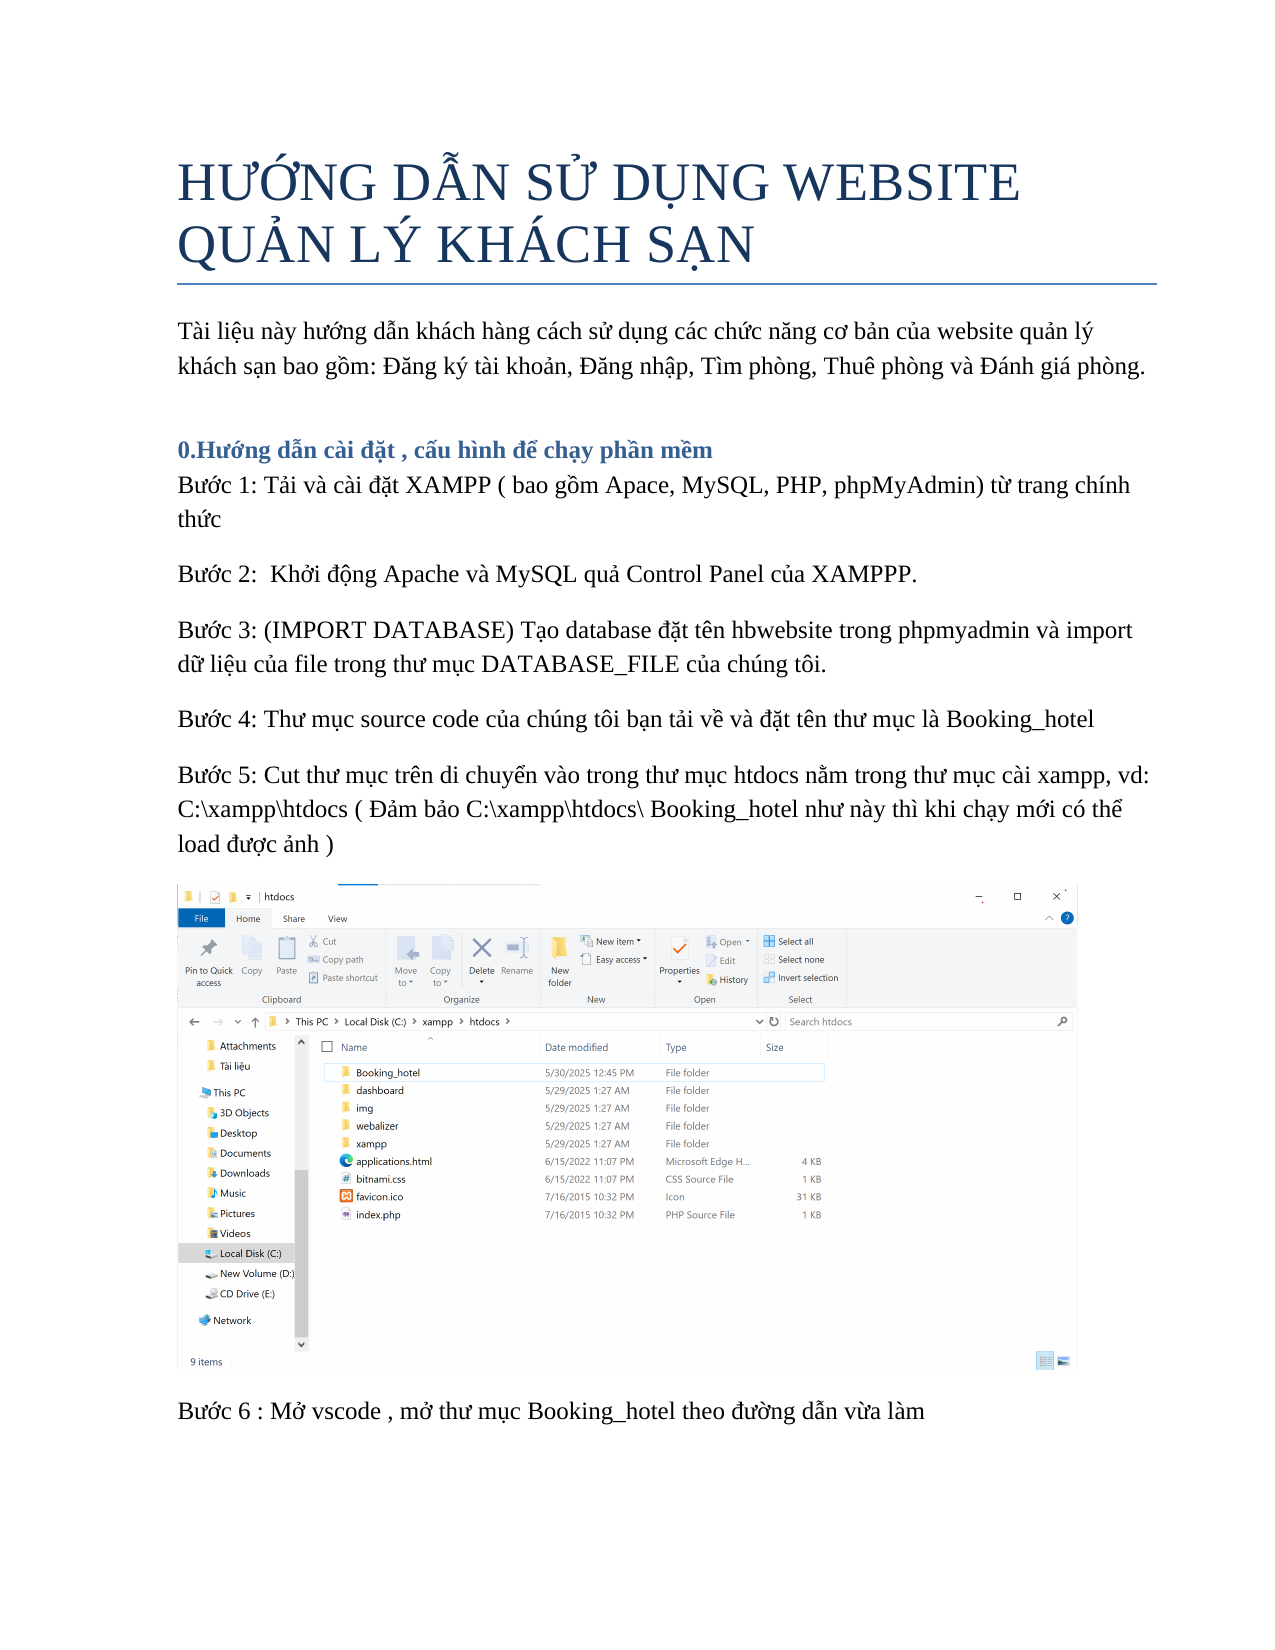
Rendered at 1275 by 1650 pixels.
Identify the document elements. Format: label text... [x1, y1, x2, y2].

text Bước 6 : Mở vscode , mở thư mục Booking_hotel theo đường dẫn vừa làm [177, 1396, 1157, 1425]
text Bước 5: Cut thư mục trên di chuyển vào trong thư mục htdocs nằm trong thư mục cài xampp, vd: C:\xampp\htdocs ( Đảm bảo C:\xampp\htdocs\ Booking_hotel như này thì khi chạy mới có thể load được ảnh ) [177, 760, 1157, 858]
text Tài liệu này hướng dẫn khách hàng cách sử dụng các chức năng cơ bản của website quản lý khách sạn bao gồm: Đăng ký tài khoản, Đăng nhập, Tìm phòng, Thuê phòng và Đánh giá phòng. [177, 316, 1157, 379]
text Bước 2: Khởi động Apache và MySQL quả Control Panel của XAMPPP. [177, 559, 1157, 588]
subtitle 0.Hướng dẫn cài đặt , cấu hình để chạy phần mềm [177, 435, 1157, 464]
title HƯỚNG DẪN SỬ DỤNG WEBSITE QUẢN LÝ KHÁCH SẠN [177, 150, 1157, 283]
text Bước 4: Thư mục source code của chúng tôi bạn tải về và đặt tên thư mục là Booking_hotel [177, 704, 1157, 733]
text Bước 3: (IMPORT DATABASE) Tạo database đặt tên hbwebsite trong phpmyadmin và import dữ liệu của file trong thư mục DATABASE_FILE của chúng tôi. [177, 615, 1157, 678]
text Bước 1: Tải và cài đặt XAMPP ( bao gồm Apace, MySQL, PHP, phpMyAdmin) từ trang chính thức [177, 470, 1157, 533]
picture [177, 884, 1078, 1370]
